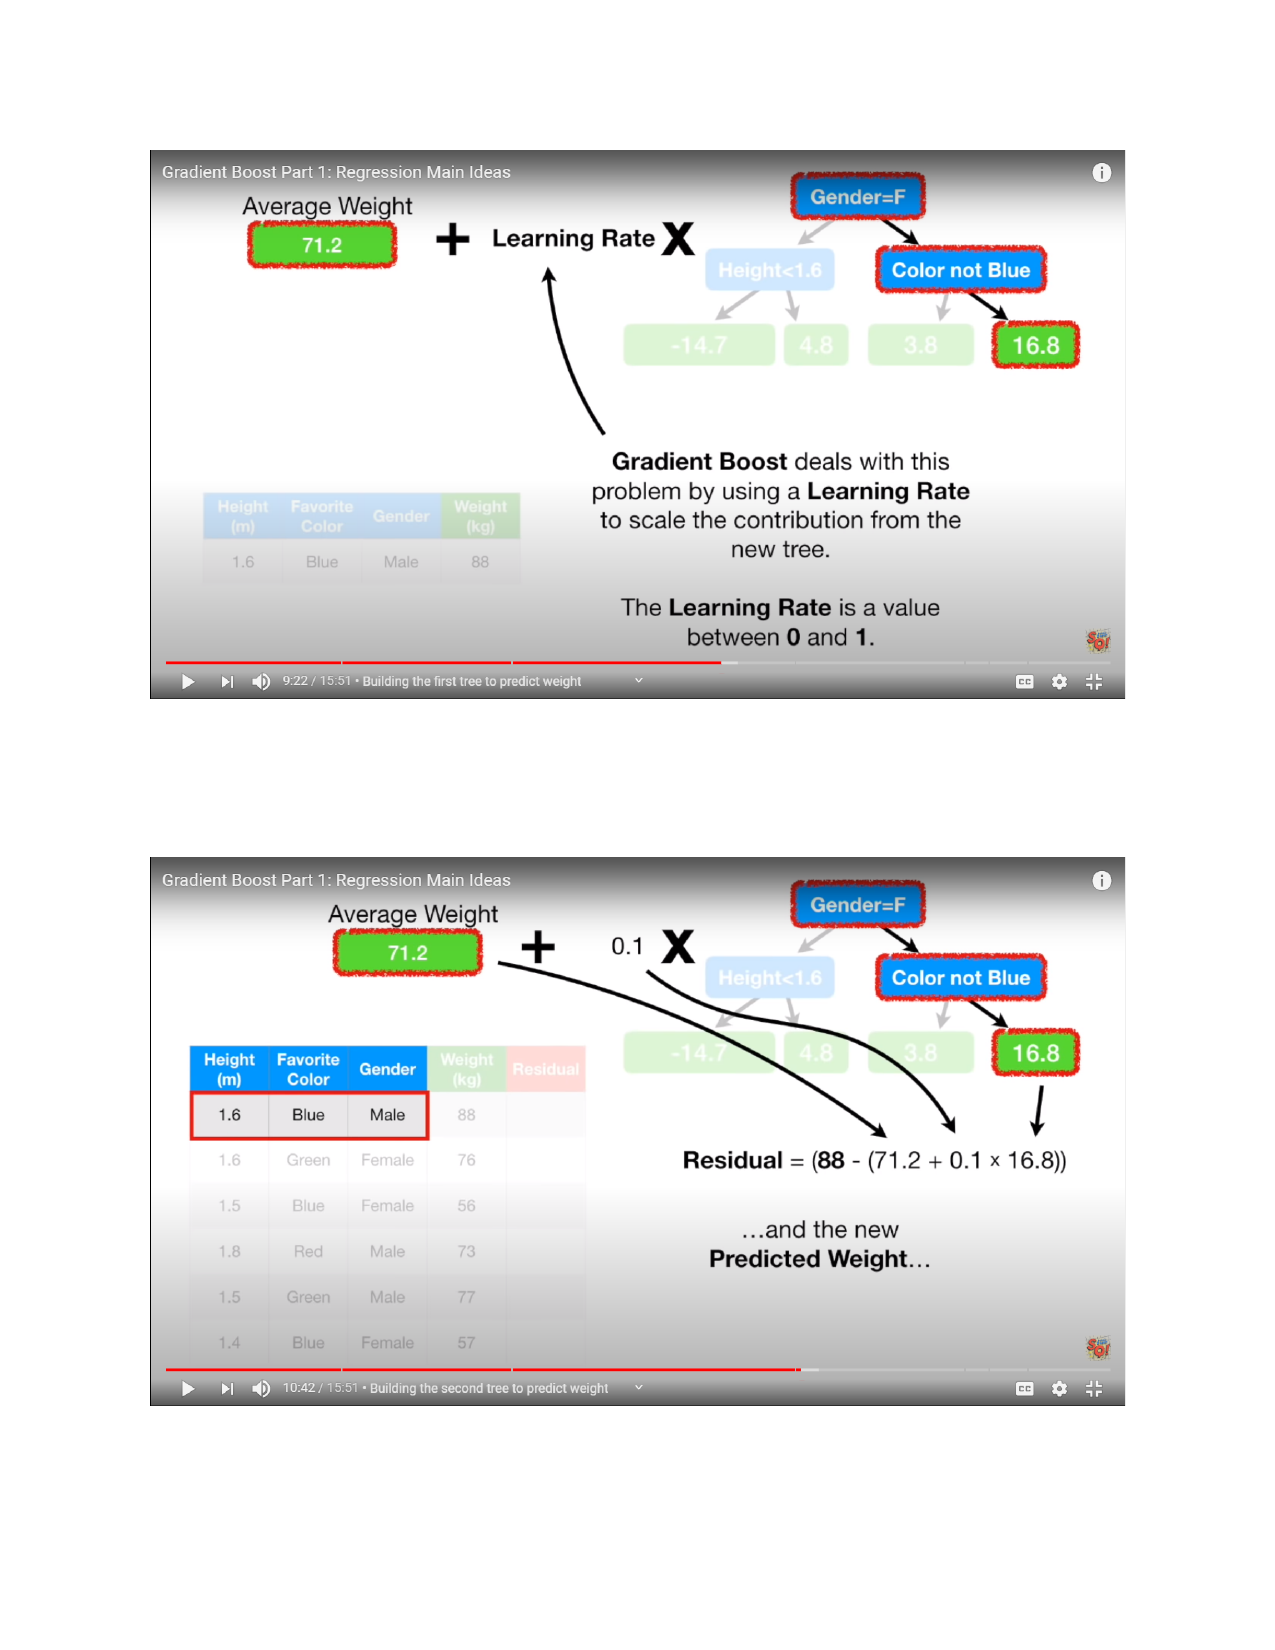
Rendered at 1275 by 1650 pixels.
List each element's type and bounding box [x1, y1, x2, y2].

picture [150, 857, 1125, 1406]
picture [150, 150, 1125, 699]
